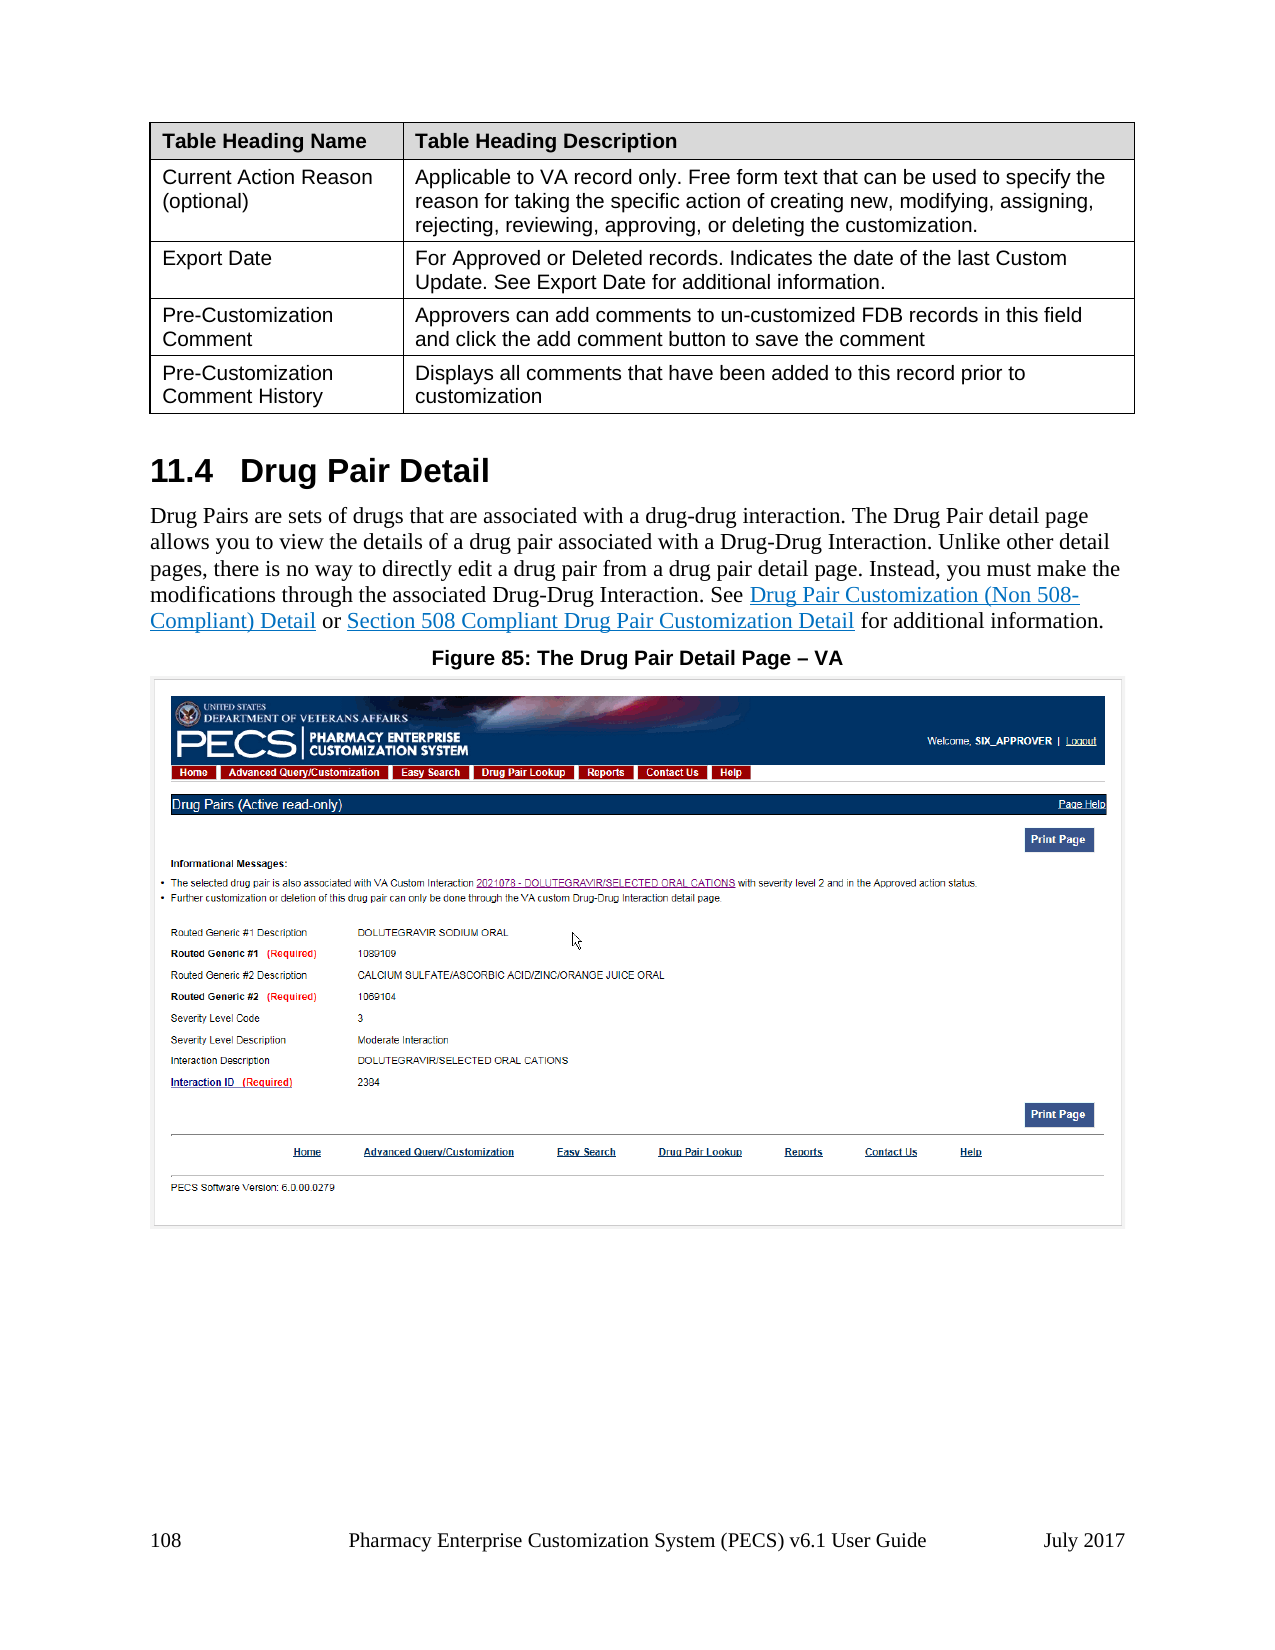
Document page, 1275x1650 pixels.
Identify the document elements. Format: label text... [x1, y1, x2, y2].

picture [150, 676, 1125, 1229]
subtitle Drug Pair Detail [150, 451, 1125, 489]
table_header Table Heading Name [151, 123, 403, 159]
table_header Table Heading Description [404, 123, 1134, 159]
text Figure 85: The Drug Pair Detail Page – VA [150, 646, 1125, 670]
table_cell Approvers can add comments to un-customized FDB records in this field and click the add comment button to save the comment [404, 299, 1134, 355]
table_cell Export Date [151, 242, 403, 298]
text Drug Pairs are sets of drugs that are associated with a drug-drug interaction. The Drug Pair detail page allows you to view the details of a drug pair associated with a Drug-Drug Interaction. Unlike other detail pages, there is no way to directly edit a drug pair from a drug pair detail page. Instead, you must make the modifications through the associated Drug-Drug Interaction. See Drug Pair Customization (Non 508-Compliant) Detail or Section 508 Compliant Drug Pair Customization Detail for additional information. [150, 502, 1125, 634]
table_cell Current Action Reason (optional) [151, 160, 403, 241]
table_cell Applicable to VA record only. Free form text that can be used to specify the reason for taking the specific action of creating new, modifying, assigning, rejecting, reviewing, approving, or deleting the customization. [404, 160, 1134, 241]
table_cell For Approved or Deleted records. Indicates the date of the last Custom Update. See Export Date for additional information. [404, 242, 1134, 298]
table_cell Pre-Customization Comment [151, 299, 403, 355]
table_cell Displays all comments that have been added to this record prior to customization [404, 356, 1134, 412]
table_cell Pre-Customization Comment History [151, 356, 403, 412]
